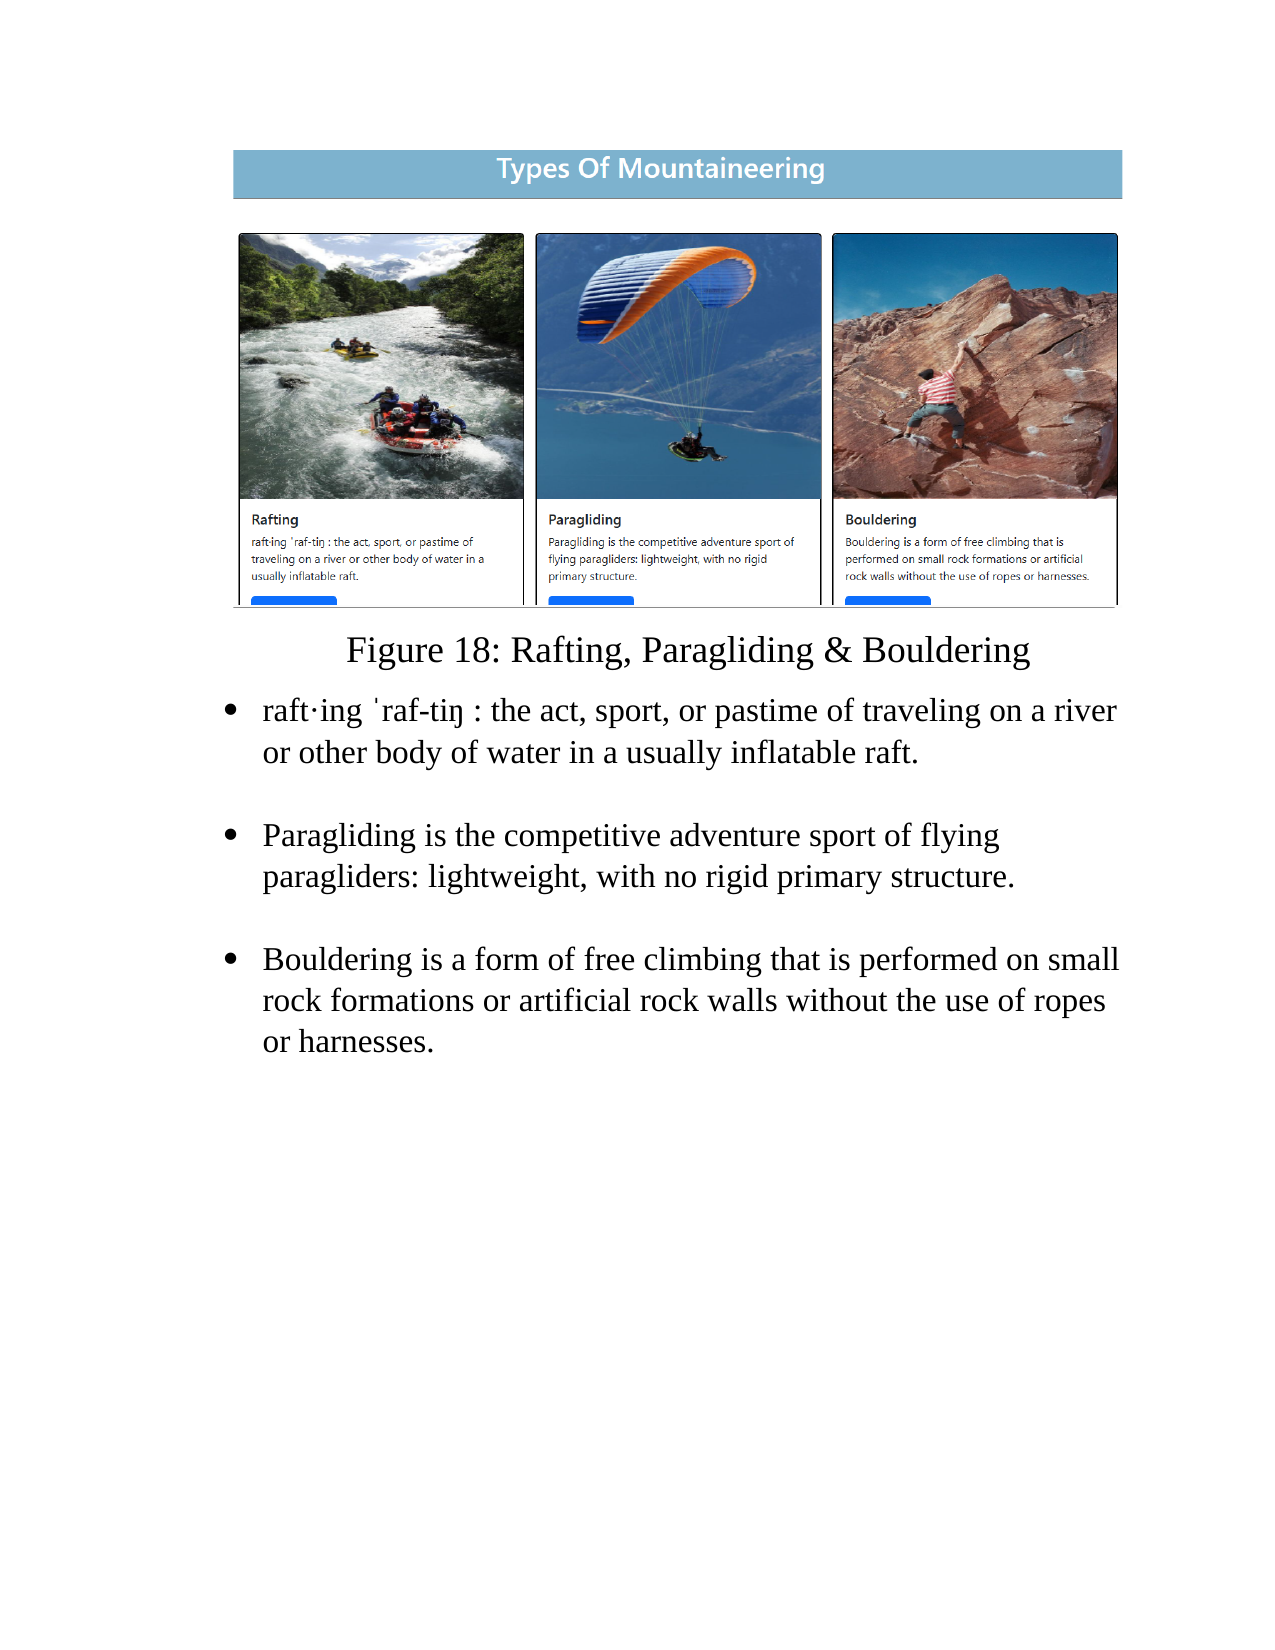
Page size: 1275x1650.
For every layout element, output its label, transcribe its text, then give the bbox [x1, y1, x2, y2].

picture [233, 150, 1123, 608]
list Paragliding is the competitive adventure sport of flying paragliders: lightweight, with no rigid primary structure. [225, 815, 1125, 894]
list raft·​ing ˈraf-tiŋ : the act, sport, or pastime of traveling on a river or other body of water in a usually inflatable raft. [225, 691, 1125, 770]
list Bouldering is a form of free climbing that is performed on small rock formations or artificial rock walls without the use of ropes or harnesses. [225, 939, 1125, 1060]
text Figure 18: Rafting, Paragliding & Bouldering [187, 627, 1125, 671]
